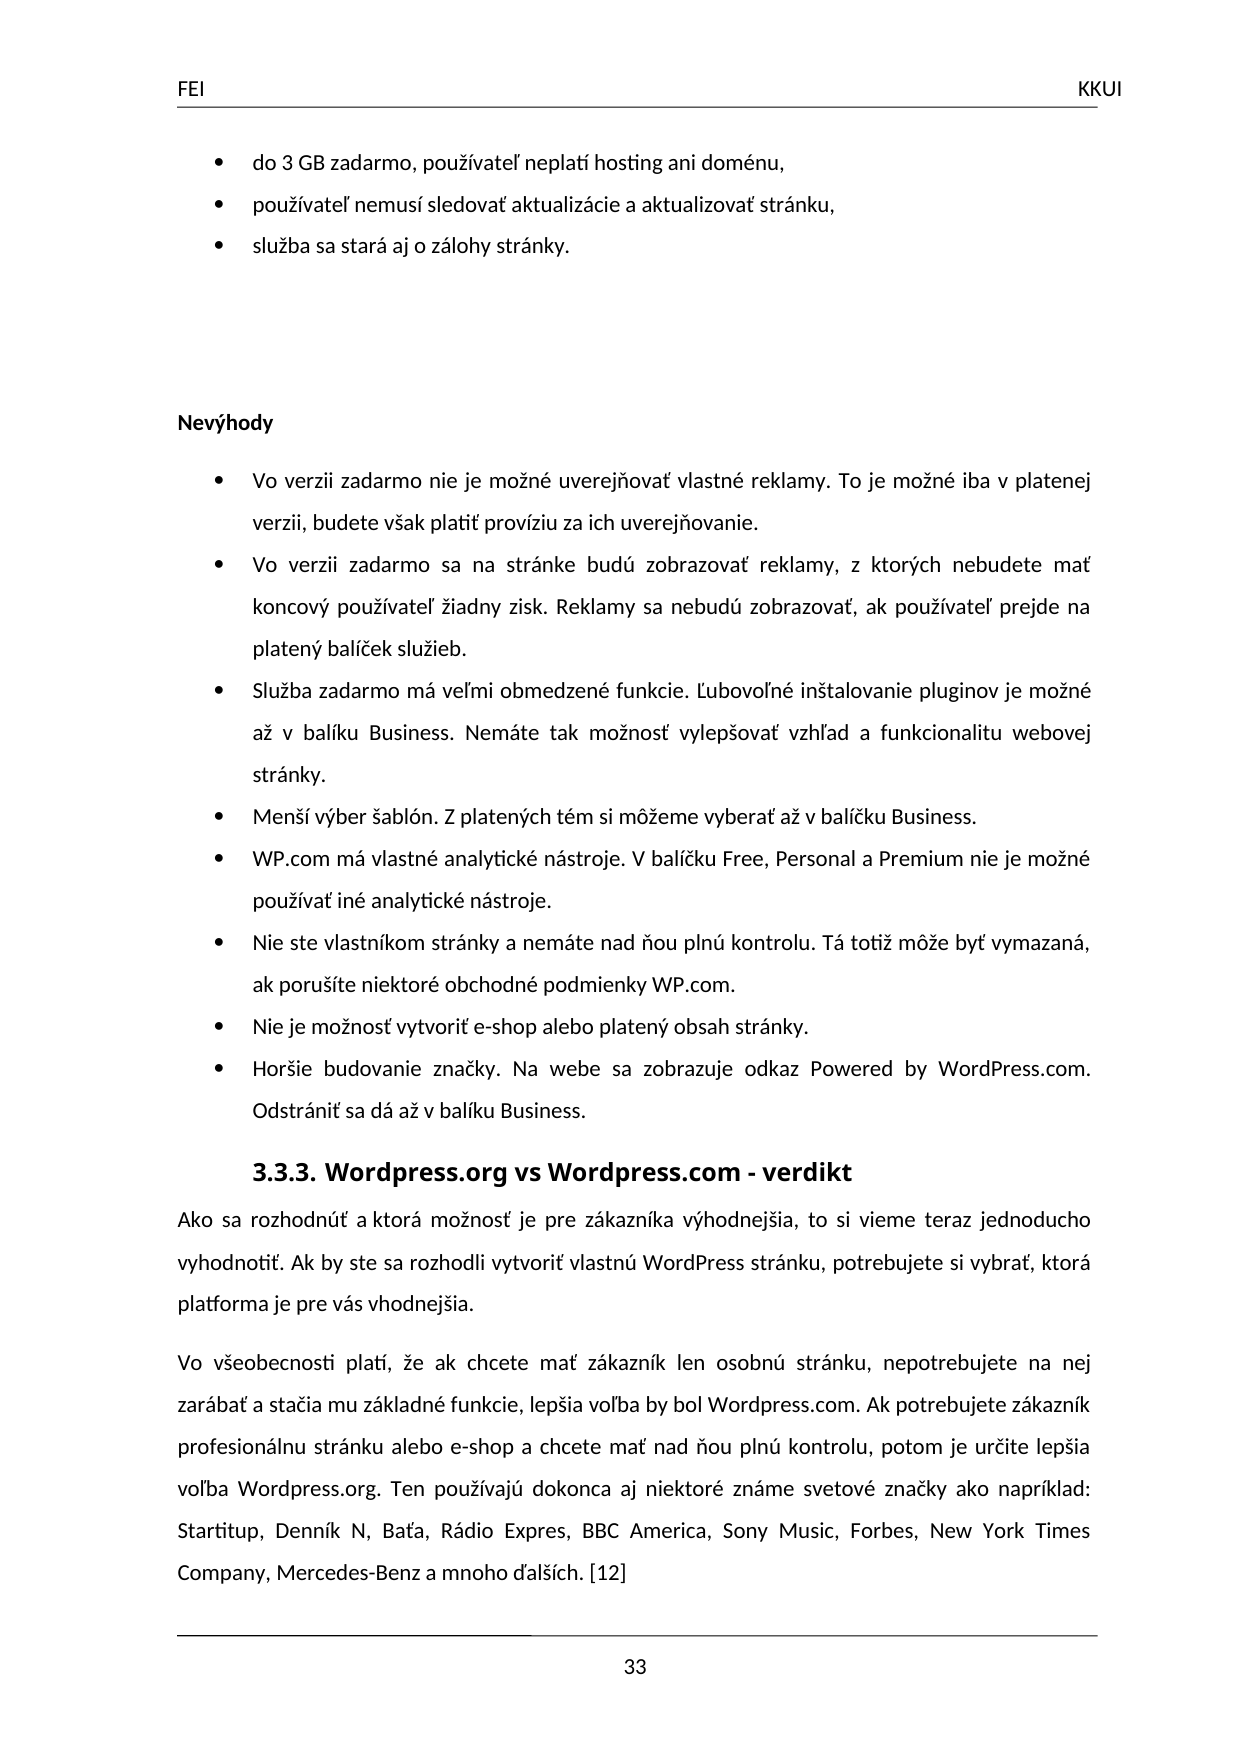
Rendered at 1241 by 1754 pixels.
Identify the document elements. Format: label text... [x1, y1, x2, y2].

list Nie je možnosť vytvoriť e-shop alebo platený obsah stránky. [215, 1012, 1092, 1040]
list Vo verzii zadarmo nie je možné uverejňovať vlastné reklamy. To je možné iba v platenej verzii, budete však platiť províziu za ich uverejňovanie. [215, 466, 1092, 536]
list používateľ nemusí sledovať aktualizácie a aktualizovať stránku, [215, 190, 1092, 218]
text Nevýhody [177, 408, 1092, 436]
list WP.com má vlastné analytické nástroje. V balíčku Free, Personal a Premium nie je možné používať iné analytické nástroje. [215, 844, 1092, 914]
list Vo verzii zadarmo sa na stránke budú zobrazovať reklamy, z ktorých nebudete mať koncový používateľ žiadny zisk. Reklamy sa nebudú zobrazovať, ak používateľ prejde na platený balíček služieb. [215, 550, 1092, 662]
text Wordpress.org vs Wordpress.com - verdikt [252, 1154, 1092, 1189]
list Menší výber šablón. Z platených tém si môžeme vyberať až v balíčku Business. [215, 802, 1092, 830]
text Vo všeobecnosti platí, že ak chcete mať zákazník len osobnú stránku, nepotrebujete na nej zarábať a stačia mu základné funkcie, lepšia voľba by bol Wordpress.com. Ak potrebujete zákazník profesionálnu stránku alebo e-shop a chcete mať nad ňou plnú kontrolu, potom je určite lepšia voľba Wordpress.org. Ten používajú dokonca aj niektoré známe svetové značky ako napríklad: Startitup, Denník N, Baťa, Rádio Expres, BBC America, Sony Music, Forbes, New York Times Company, Mercedes-Benz a mnoho ďalších. [12] [177, 1348, 1092, 1586]
text Ako sa rozhodnúť a ktorá možnosť je pre zákazníka výhodnejšia, to si vieme teraz jednoducho vyhodnotiť. Ak by ste sa rozhodli vytvoriť vlastnú WordPress stránku, potrebujete si vybrať, ktorá platforma je pre vás vhodnejšia. [177, 1206, 1092, 1318]
list Nie ste vlastníkom stránky a nemáte nad ňou plnú kontrolu. Tá totiž môže byť vymazaná, ak porušíte niektoré obchodné podmienky WP.com. [215, 928, 1092, 998]
list služba sa stará aj o zálohy stránky. [215, 232, 1092, 260]
list Služba zadarmo má veľmi obmedzené funkcie. Ľubovoľné inštalovanie pluginov je možné až v balíku Business. Nemáte tak možnosť vylepšovať vzhľad a funkcionalitu webovej stránky. [215, 676, 1092, 788]
list Horšie budovanie značky. Na webe sa zobrazuje odkaz Powered by WordPress.com. Odstrániť sa dá až v balíku Business. [215, 1054, 1092, 1124]
list do 3 GB zadarmo, používateľ neplatí hosting ani doménu, [215, 148, 1092, 176]
